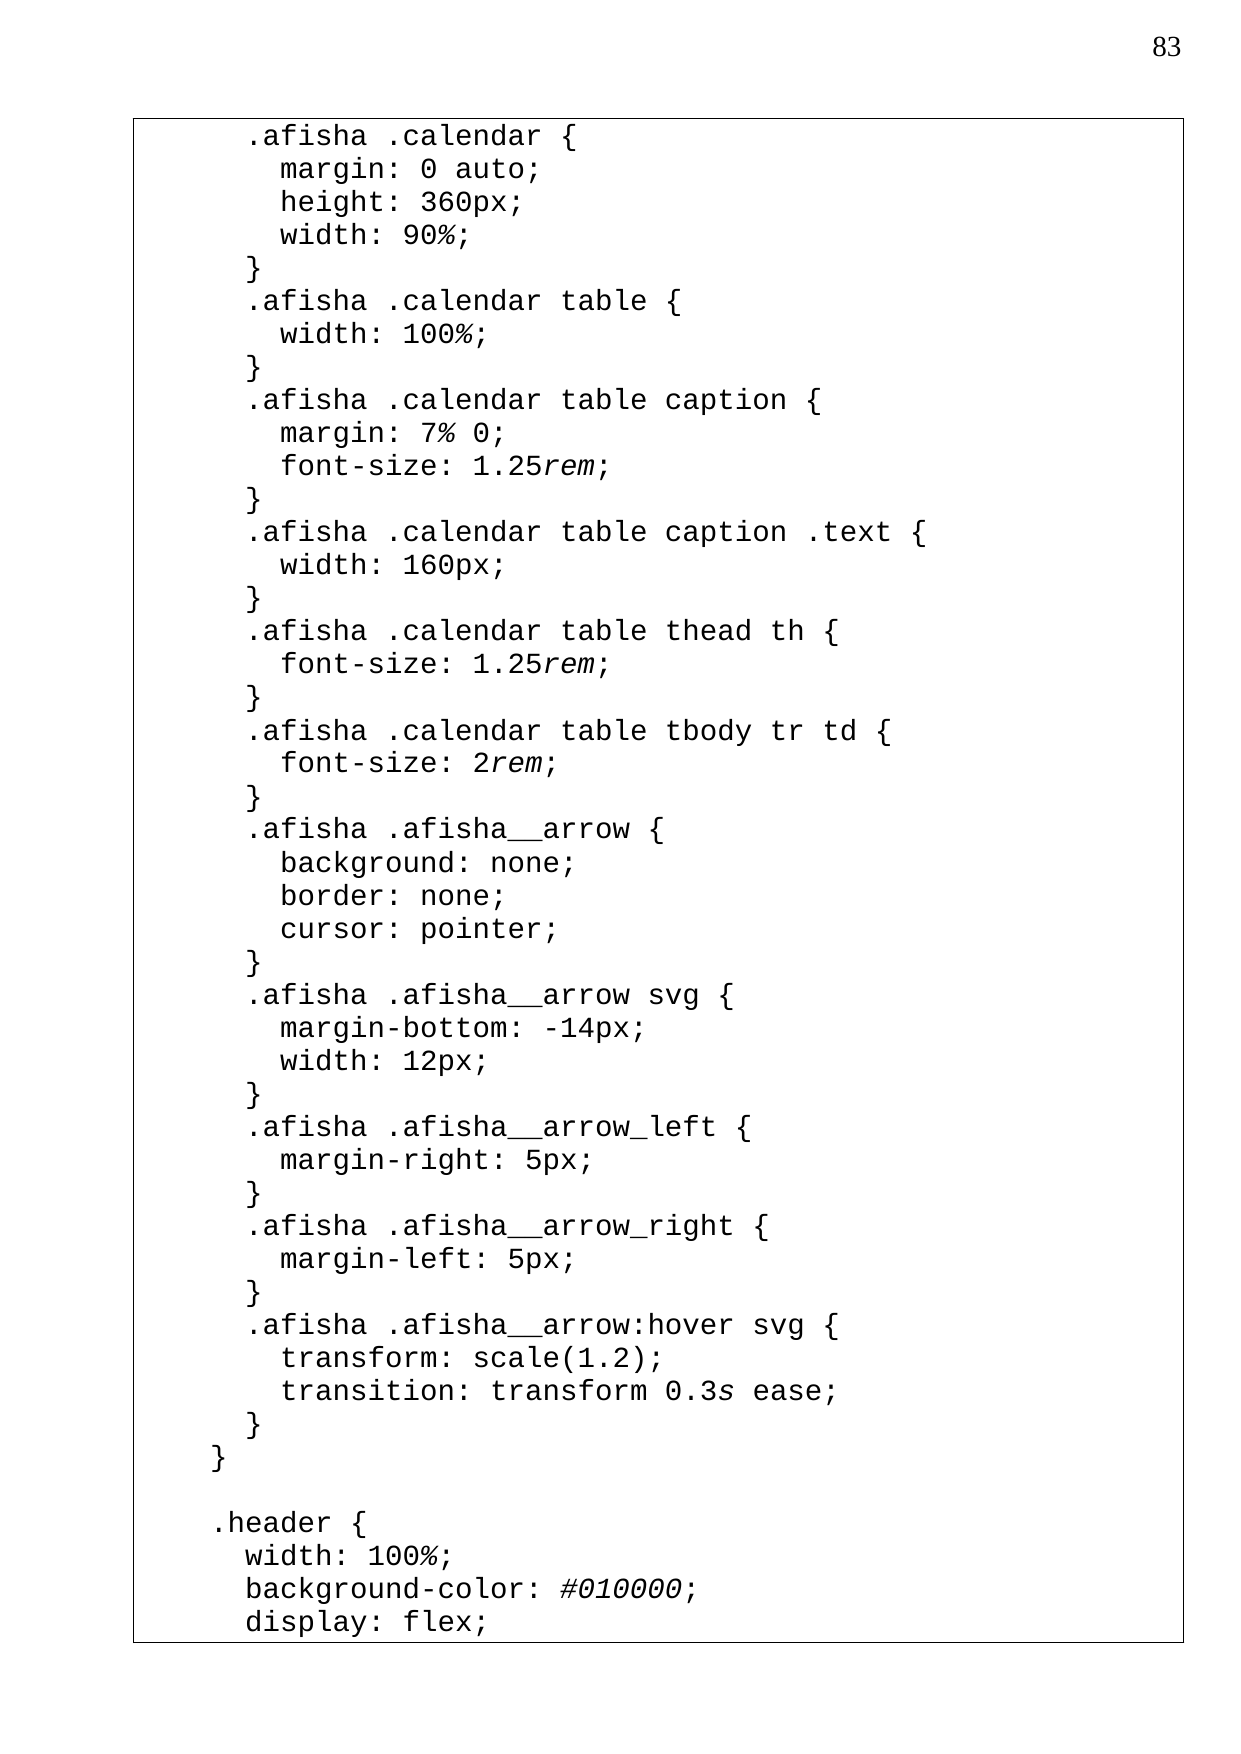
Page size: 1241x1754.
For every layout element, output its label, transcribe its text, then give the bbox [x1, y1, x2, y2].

text } [136, 253, 1181, 286]
text .afisha .calendar table { [136, 286, 1181, 319]
text width: 90%; [136, 220, 1181, 253]
text font-size: 1.25rem; [136, 649, 1181, 683]
text } [136, 683, 1181, 716]
text width: 12px; [136, 1046, 1181, 1079]
text background-color: #010000; [136, 1574, 1181, 1604]
text .afisha .afisha__arrow:hover svg { [136, 1310, 1181, 1343]
text } [136, 352, 1181, 385]
text } [136, 1442, 1181, 1475]
text } [136, 583, 1181, 617]
text margin-right: 5px; [136, 1145, 1181, 1178]
text } [136, 1079, 1181, 1112]
text } [136, 1409, 1181, 1442]
text } [136, 1178, 1181, 1211]
text cursor: pointer; [136, 914, 1181, 947]
text margin: 0 auto; [136, 154, 1181, 187]
text height: 360px; [136, 187, 1181, 220]
text } [136, 947, 1181, 980]
text display: flex; [134, 1604, 1183, 1642]
text font-size: 2rem; [136, 749, 1181, 782]
text .afisha .calendar table caption { [136, 385, 1181, 418]
text transition: transform 0.3s ease; [136, 1376, 1181, 1409]
text .afisha .calendar table tbody tr td { [136, 716, 1181, 749]
text .afisha .calendar table caption .text { [136, 517, 1181, 551]
text font-size: 1.25rem; [136, 451, 1181, 484]
text .afisha .afisha__arrow { [136, 815, 1181, 848]
text .afisha .afisha__arrow_right { [136, 1211, 1181, 1244]
text .header { [136, 1508, 1181, 1541]
text margin-left: 5px; [136, 1244, 1181, 1277]
text width: 100%; [136, 1541, 1181, 1574]
text } [136, 782, 1181, 815]
text } [136, 1277, 1181, 1310]
text margin-bottom: -14px; [136, 1013, 1181, 1046]
text margin: 7% 0; [136, 418, 1181, 451]
text .afisha .calendar { [134, 119, 1183, 154]
text transform: scale(1.2); [136, 1343, 1181, 1376]
text width: 100%; [136, 319, 1181, 352]
text background: none; [136, 848, 1181, 881]
text width: 160px; [136, 551, 1181, 583]
text .afisha .afisha__arrow svg { [136, 980, 1181, 1013]
text border: none; [136, 881, 1181, 914]
text .afisha .afisha__arrow_left { [136, 1112, 1181, 1145]
text } [136, 484, 1181, 517]
text .afisha .calendar table thead th { [136, 617, 1181, 649]
